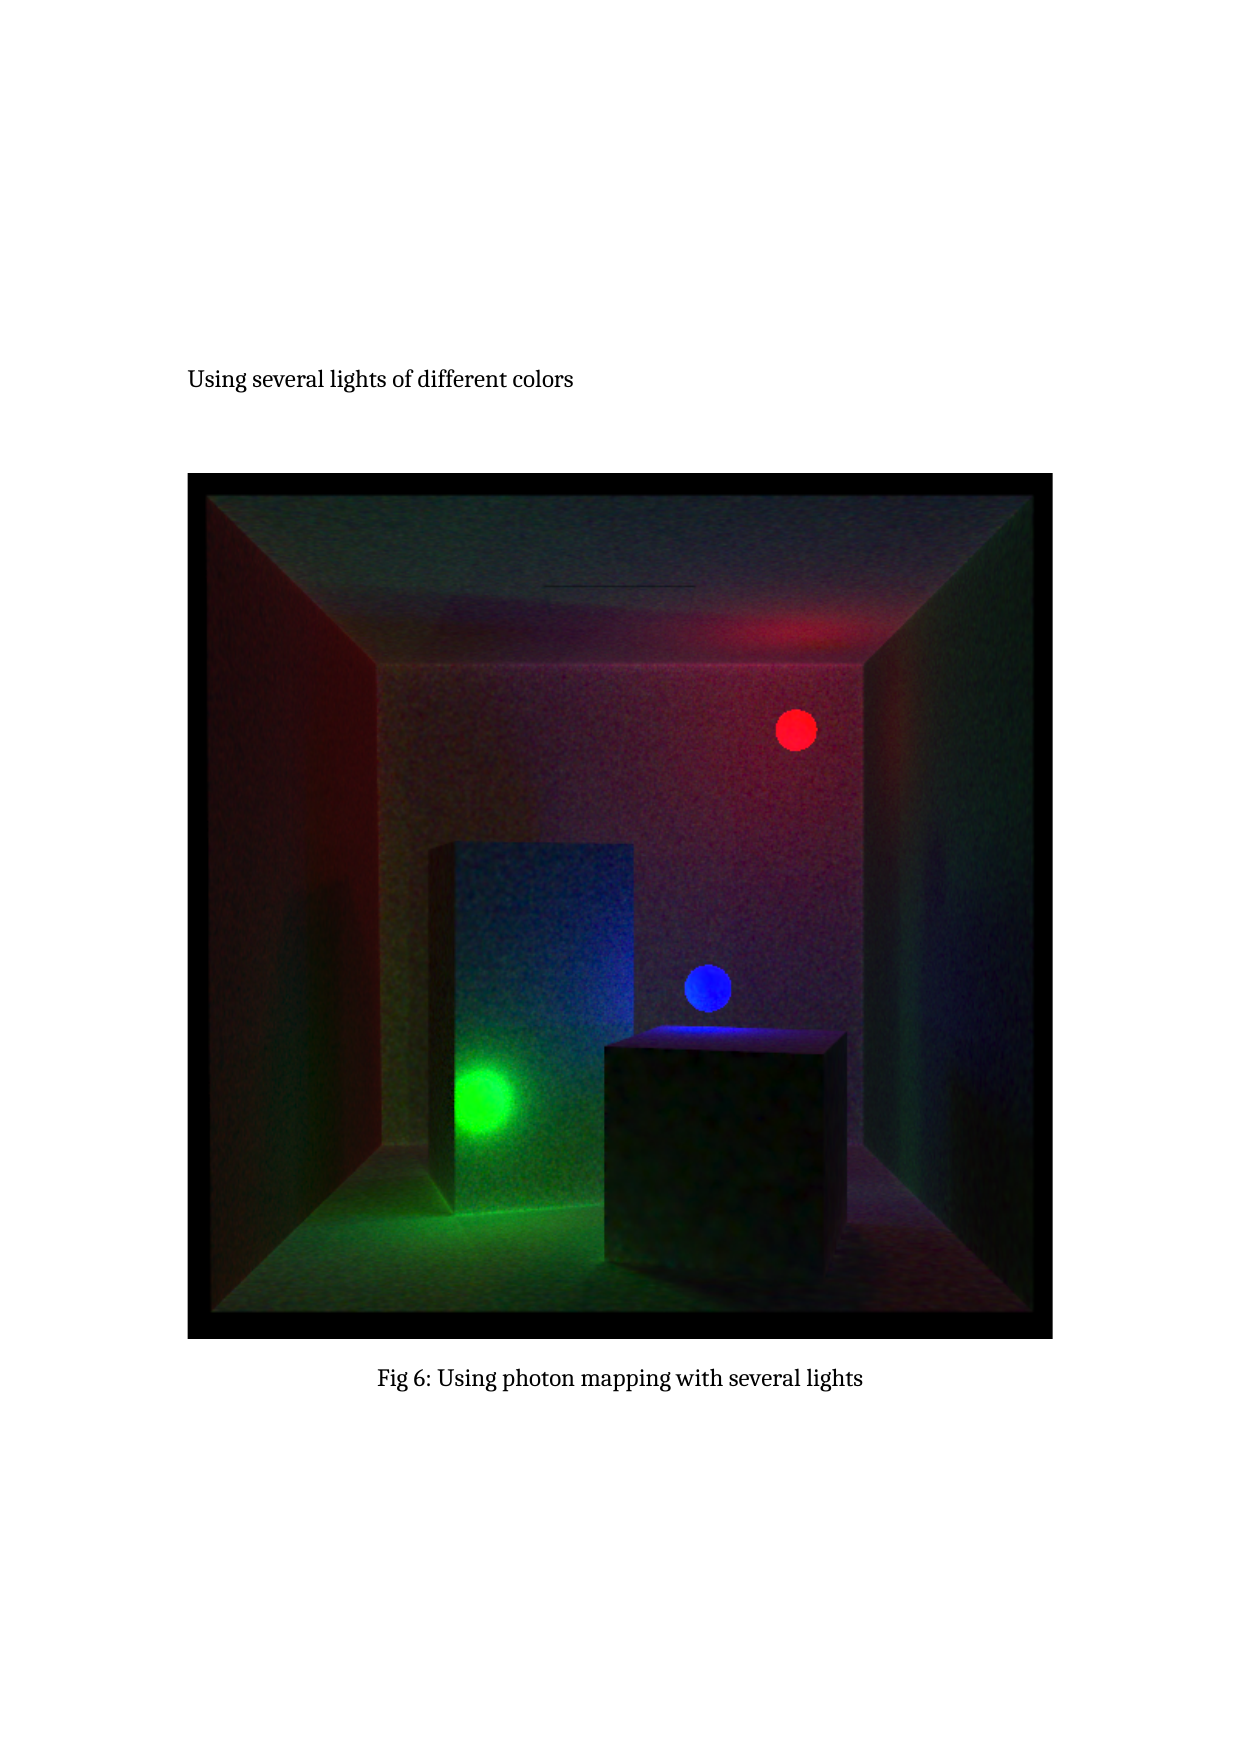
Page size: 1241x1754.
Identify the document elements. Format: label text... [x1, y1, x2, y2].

picture [187, 473, 1053, 1339]
text Fig 6: Using photon mapping with several lights [187, 1363, 1053, 1392]
text Using several lights of different colors [187, 365, 1053, 394]
